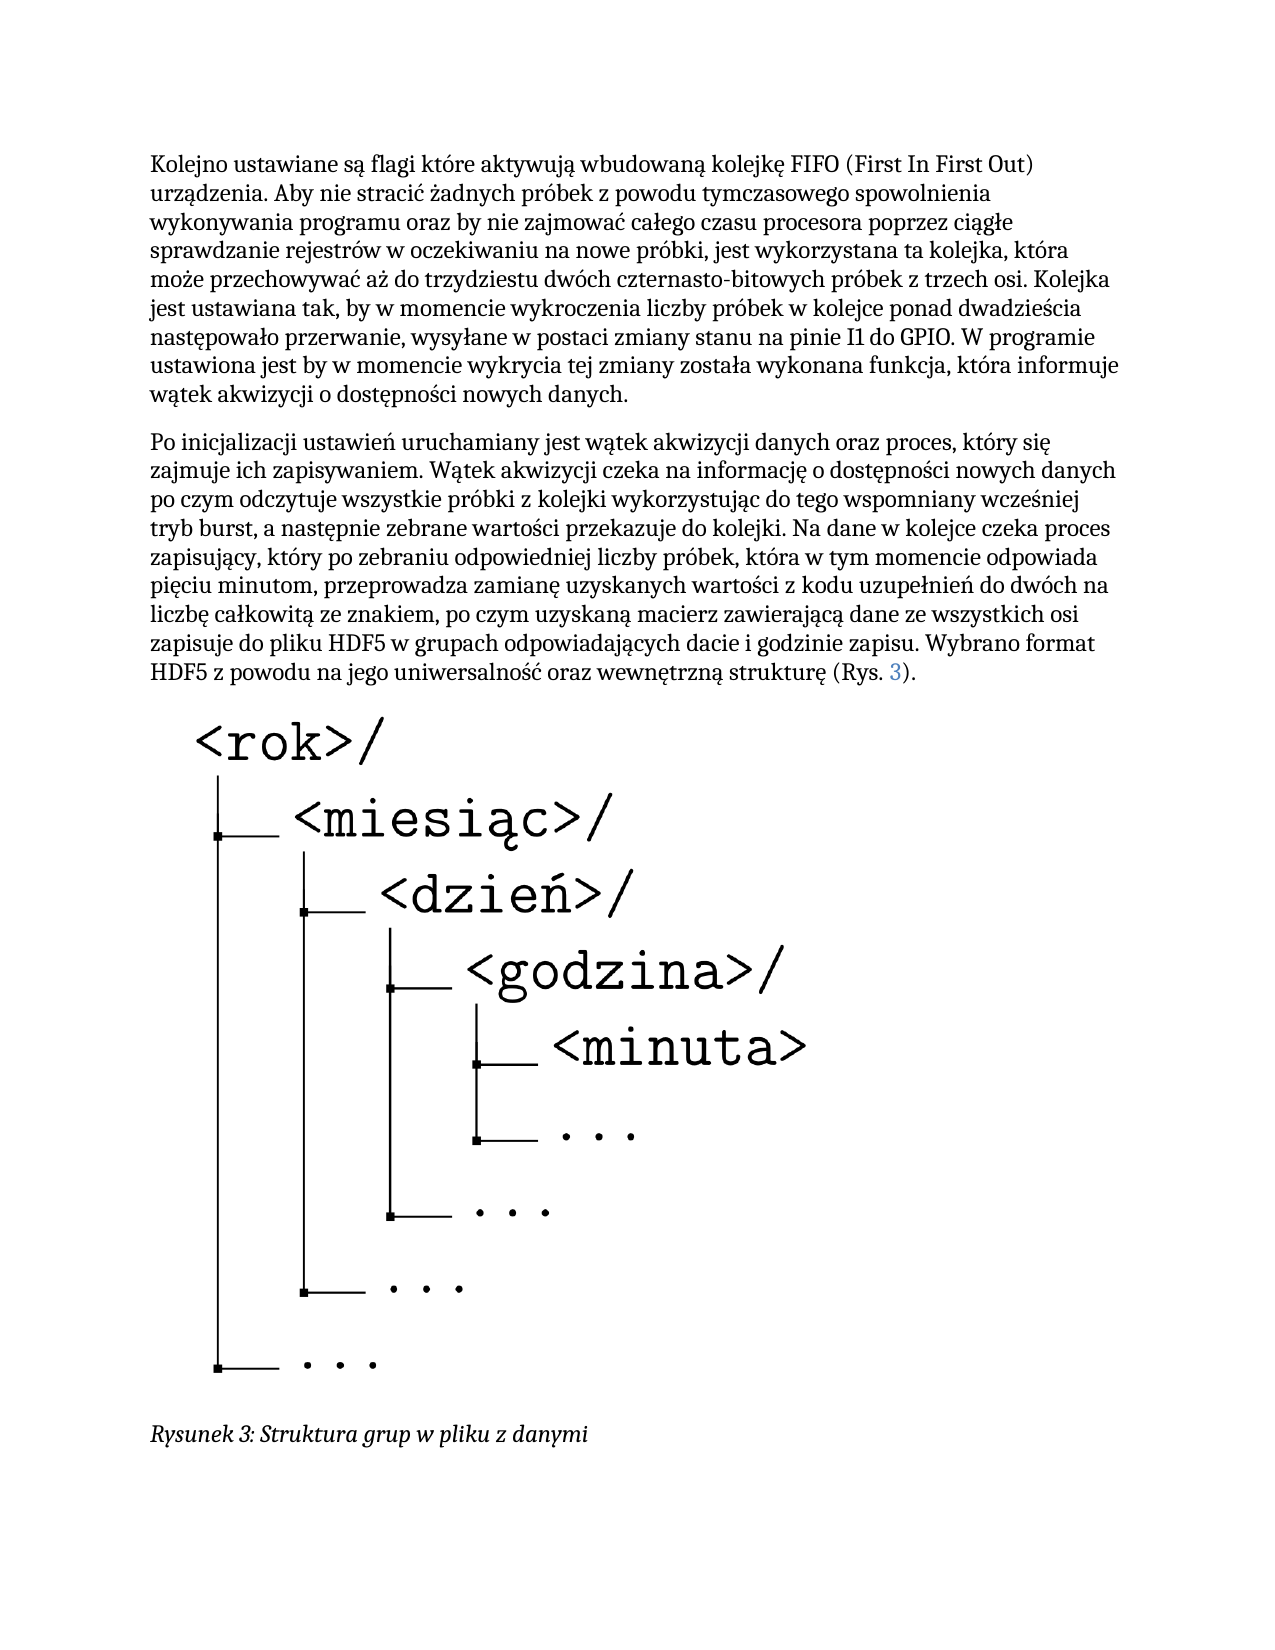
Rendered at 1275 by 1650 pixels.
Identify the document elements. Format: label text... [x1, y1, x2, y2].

text Rysunek 3: Struktura grup w pliku z danymi [150, 1419, 1125, 1448]
text Po inicjalizacji ustawień uruchamiany jest wątek akwizycji danych oraz proces, który się zajmuje ich zapisywaniem. Wątek akwizycji czeka na informację o dostępności nowych danych po czym odczytuje wszystkie próbki z kolejki wykorzystując do tego wspomniany wcześniej tryb burst, a następnie zebrane wartości przekazuje do kolejki. Na dane w kolejce czeka proces zapisujący, który po zebraniu odpowiedniej liczby próbek, która w tym momencie odpowiada pięciu minutom, przeprowadza zamianę uzyskanych wartości z kodu uzupełnień do dwóch na liczbę całkowitą ze znakiem, po czym uzyskaną macierz zawierającą dane ze wszystkich osi zapisuje do pliku HDF5 w grupach odpowiadających dacie i godzinie zapisu. Wybrano format HDF5 z powodu na jego uniwersalność oraz wewnętrzną strukturę (Rys. 3). [150, 427, 1125, 686]
picture [168, 705, 844, 1399]
text Kolejno ustawiane są flagi które aktywują wbudowaną kolejkę FIFO (First In First Out) urządzenia. Aby nie stracić żadnych próbek z powodu tymczasowego spowolnienia wykonywania programu oraz by nie zajmować całego czasu procesora poprzez ciągłe sprawdzanie rejestrów w oczekiwaniu na nowe próbki, jest wykorzystana ta kolejka, która może przechowywać aż do trzydziestu dwóch czternasto-bitowych próbek z trzech osi. Kolejka jest ustawiana tak, by w momencie wykroczenia liczby próbek w kolejce ponad dwadzieścia następowało przerwanie, wysyłane w postaci zmiany stanu na pinie I1 do GPIO. W programie ustawiona jest by w momencie wykrycia tej zmiany została wykonana funkcja, która informuje wątek akwizycji o dostępności nowych danych. [150, 150, 1125, 409]
